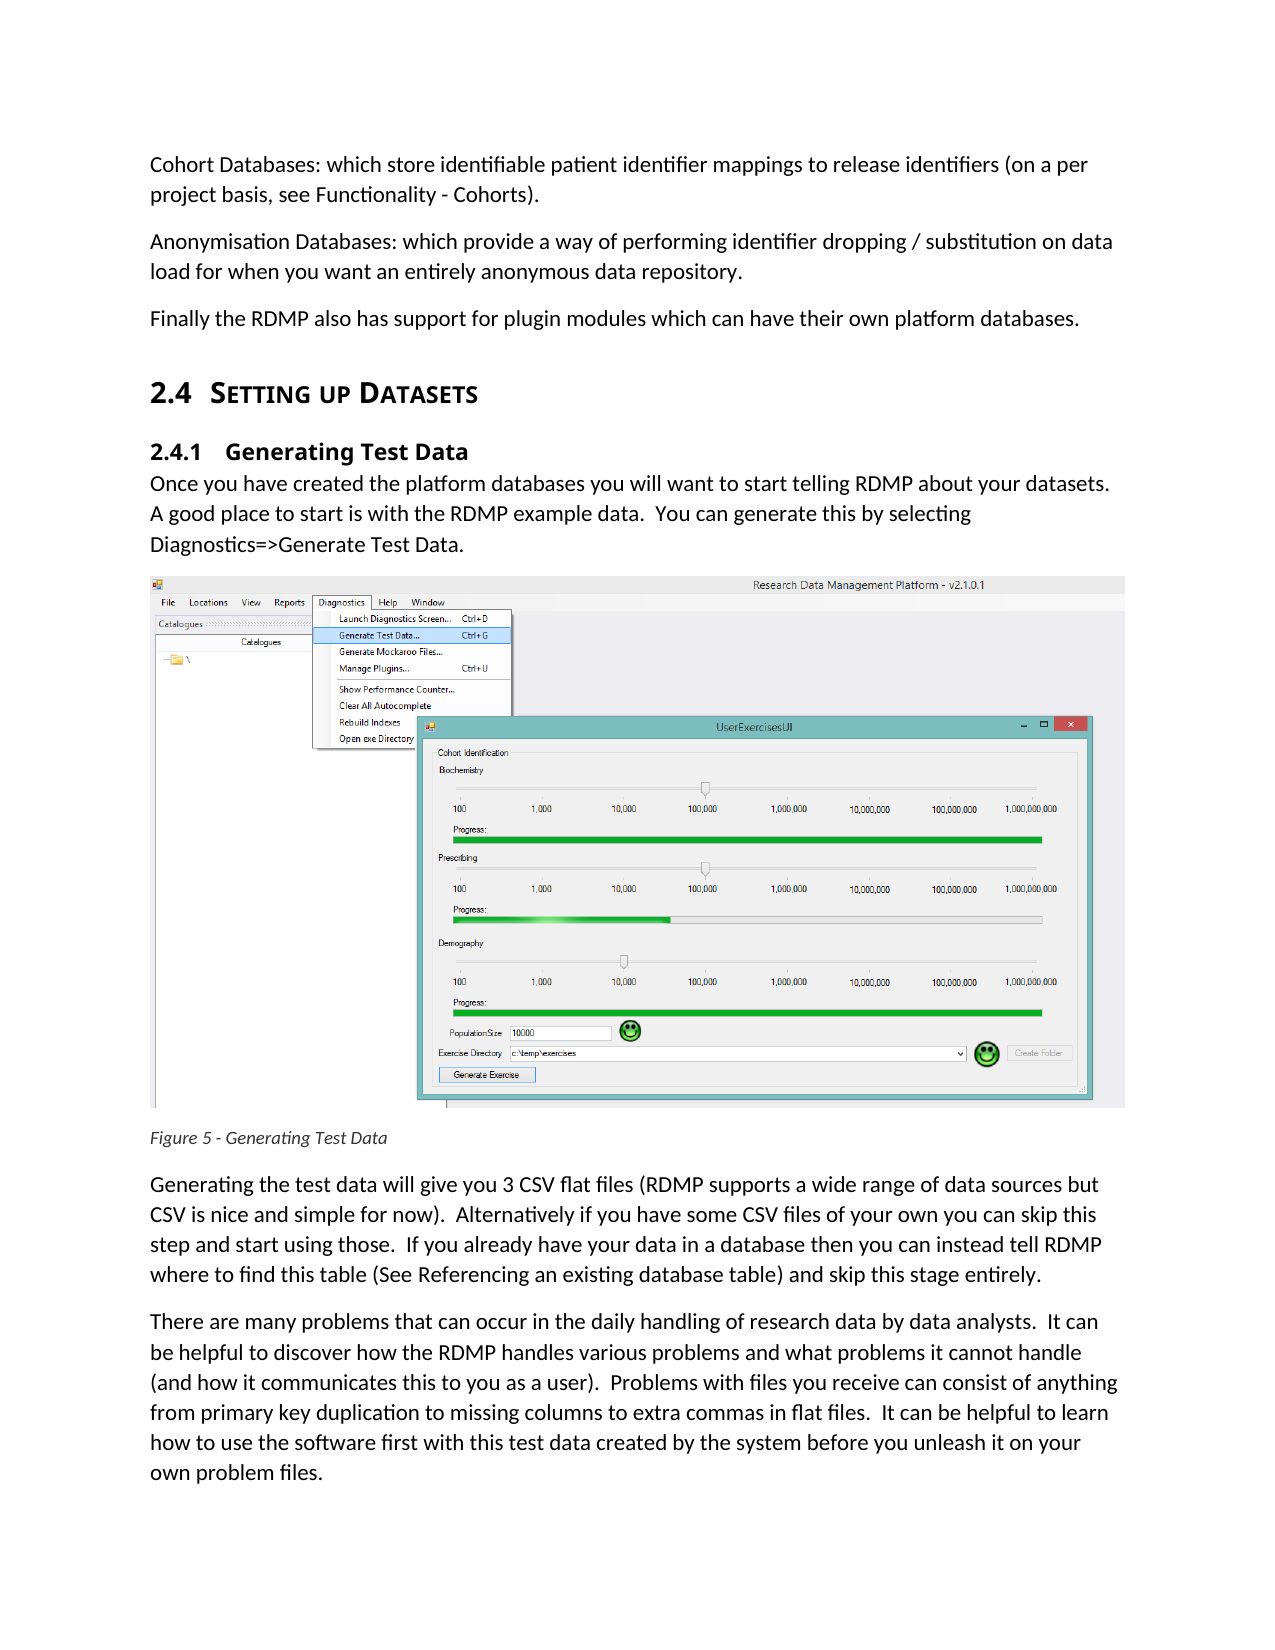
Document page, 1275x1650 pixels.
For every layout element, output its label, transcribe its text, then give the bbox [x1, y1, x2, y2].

text Generating the test data will give you 3 CSV flat files (RDMP supports a wide range of data sources but CSV is nice and simple for now). Alternatively if you have some CSV files of your own you can skip this step and start using those. If you already have your data in a database then you can instead tell RDMP where to find this table (See Referencing an existing database table) and skip this stage entirely. [150, 1170, 1125, 1289]
text There are many problems that can occur in the daily handling of research data by data analysts. It can be helpful to discover how the RDMP handles various problems and what problems it cannot handle (and how it communicates this to you as a user). Problems with files you receive can consist of anything from primary key duplication to missing columns to extra commas in flat files. It can be helpful to learn how to use the software first with this test data created by the system before you unleash it on your own problem files. [150, 1307, 1125, 1487]
text Figure 5 - Generating Test Data [150, 1126, 1125, 1149]
picture [150, 576, 1125, 1108]
text Once you have created the platform databases you will want to start telling RDMP about your datasets. A good place to start is with the RDMP example data. You can generate this by selecting Diagnostics=>Generate Test Data. [150, 469, 1125, 558]
text Anonymisation Databases: which provide a way of performing identifier dropping / substitution on data load for when you want an entirely anonymous data repository. [150, 227, 1125, 285]
text Finally the RDMP also has support for plugin modules which can have their own platform databases. [150, 304, 1125, 332]
text Cohort Databases: which store identifiable patient identifier mappings to release identifiers (on a per project basis, see Functionality - Cohorts). [150, 150, 1125, 208]
subtitle Generating Test Data [150, 436, 1125, 467]
subtitle Setting up Datasets [150, 372, 1125, 412]
